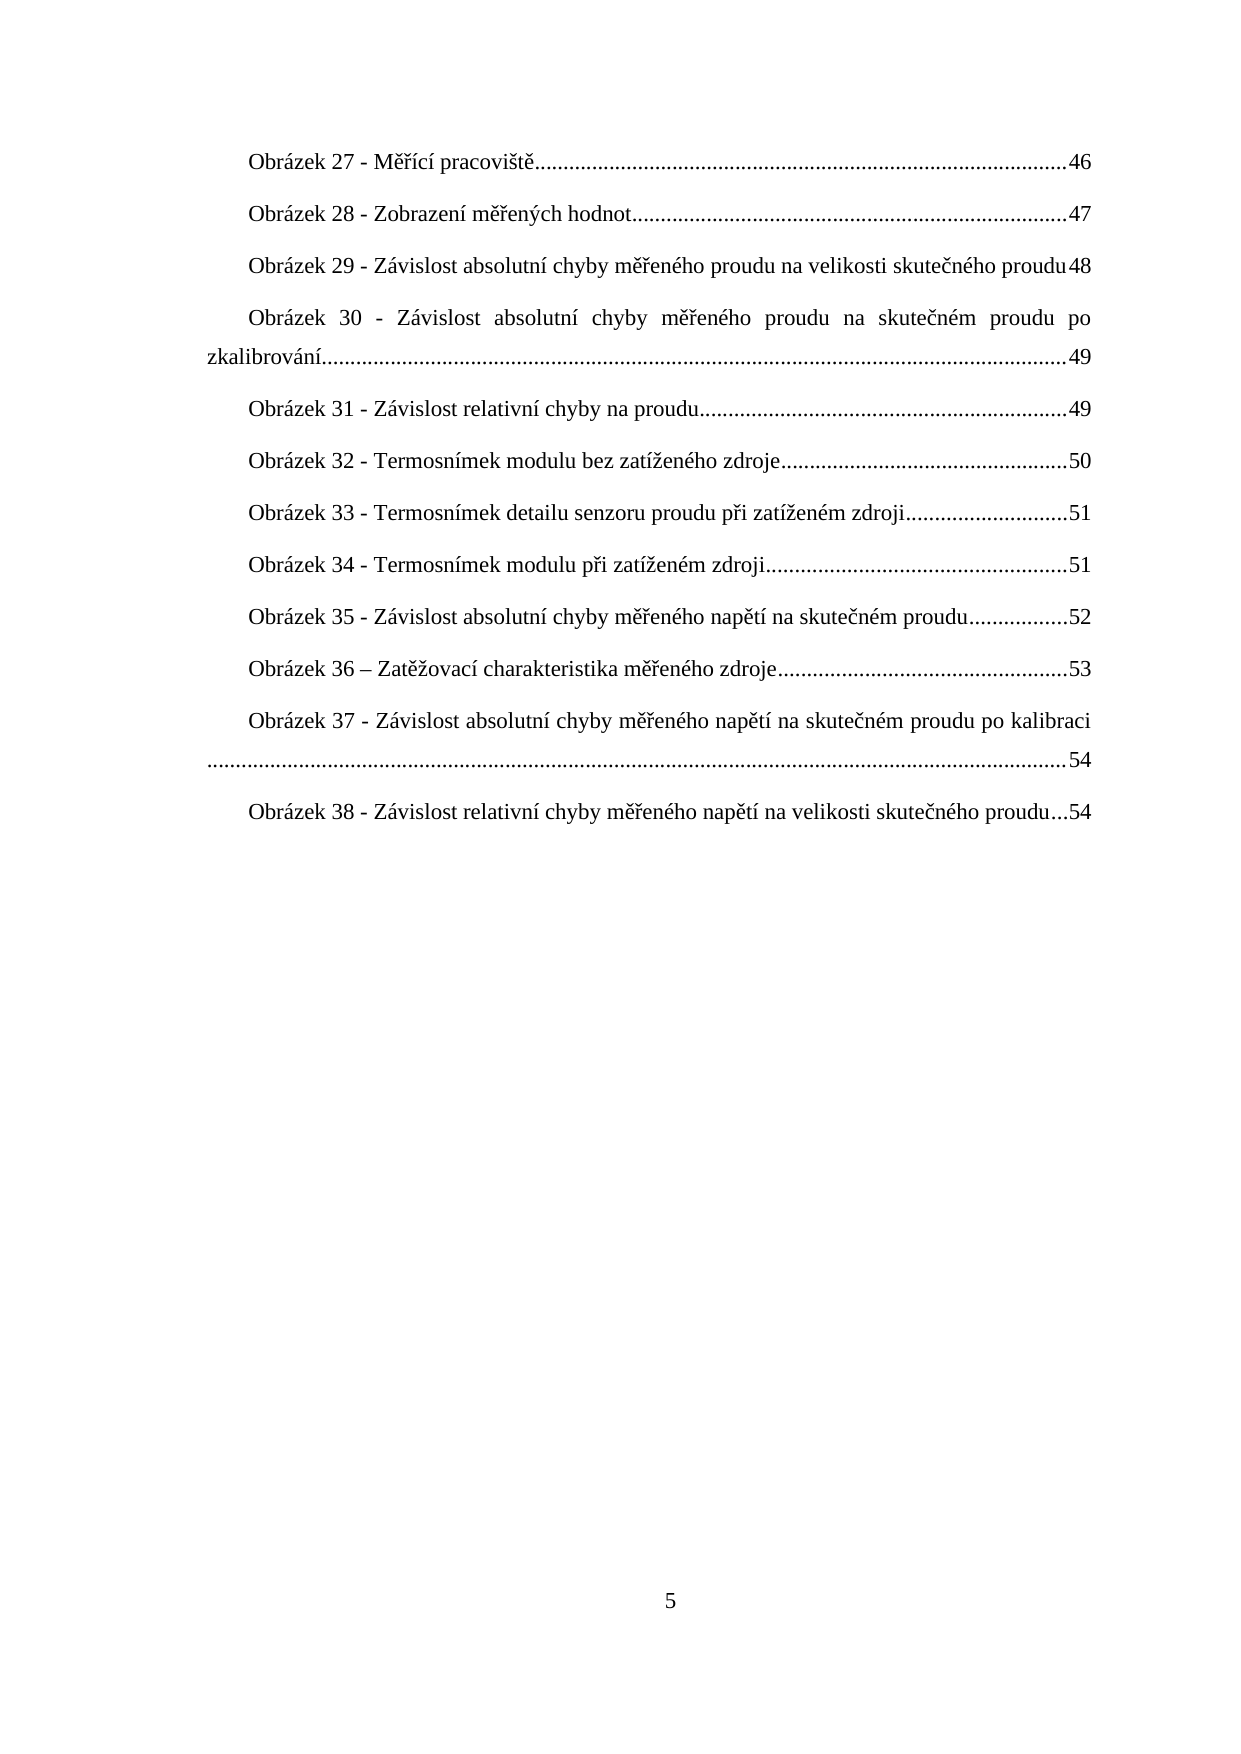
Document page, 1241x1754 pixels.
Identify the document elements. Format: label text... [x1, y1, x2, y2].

text Obrázek 36 – Zatěžovací charakteristika měřeného zdroje 53 [207, 655, 1092, 681]
text Obrázek 35 - Závislost absolutní chyby měřeného napětí na skutečném proudu 52 [207, 603, 1092, 629]
text Obrázek 29 - Závislost absolutní chyby měřeného proudu na velikosti skutečného proudu 48 [207, 252, 1092, 278]
text Obrázek 38 - Závislost relativní chyby měřeného napětí na velikosti skutečného proudu 54 [207, 798, 1092, 825]
text Obrázek 37 - Závislost absolutní chyby měřeného napětí na skutečném proudu po kalibraci 54 [207, 707, 1092, 773]
text Obrázek 33 - Termosnímek detailu senzoru proudu při zatíženém zdroji 51 [207, 499, 1092, 525]
text Obrázek 30 - Závislost absolutní chyby měřeného proudu na skutečném proudu po zkalibrování 49 [207, 304, 1092, 369]
text Obrázek 28 - Zobrazení měřených hodnot 47 [207, 200, 1092, 226]
text Obrázek 27 - Měřící pracoviště 46 [207, 148, 1092, 174]
text Obrázek 32 - Termosnímek modulu bez zatíženého zdroje 50 [207, 447, 1092, 473]
text Obrázek 34 - Termosnímek modulu při zatíženém zdroji 51 [207, 551, 1092, 577]
text Obrázek 31 - Závislost relativní chyby na proudu 49 [207, 395, 1092, 421]
